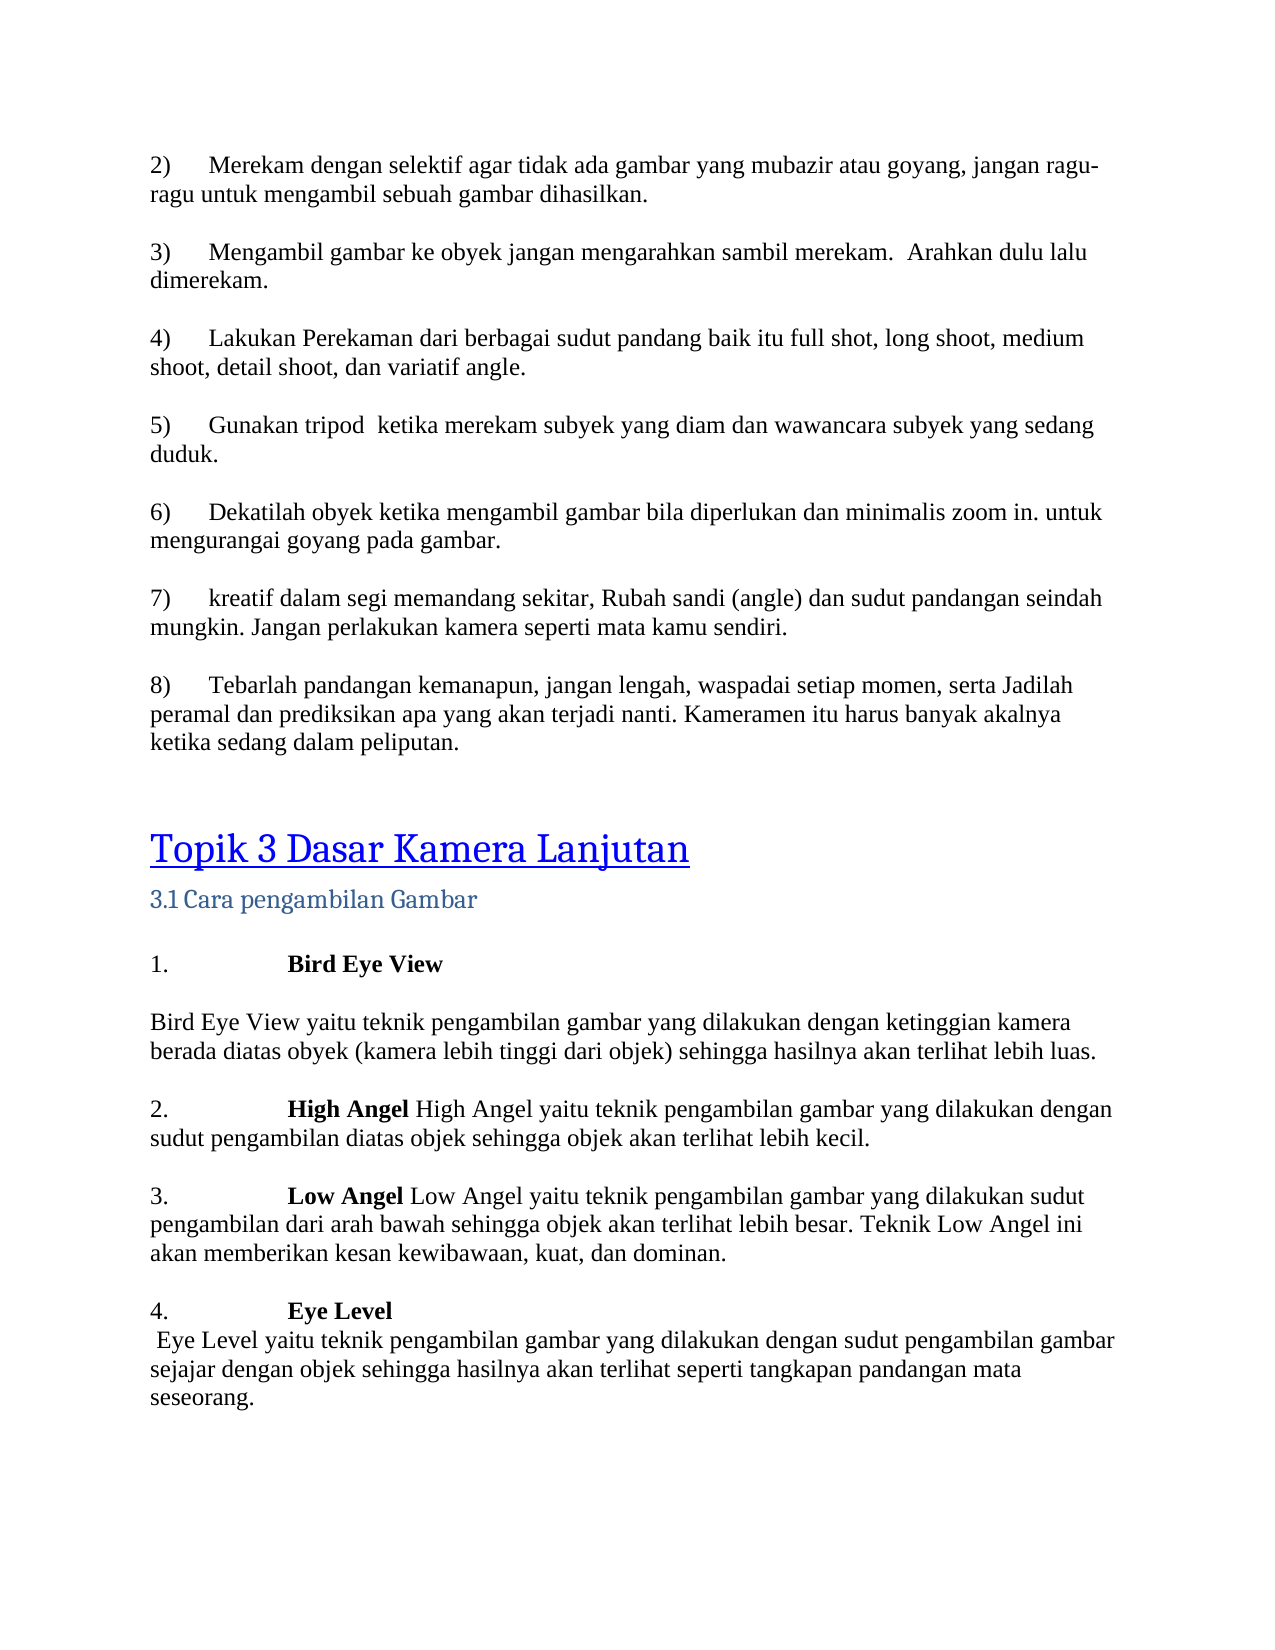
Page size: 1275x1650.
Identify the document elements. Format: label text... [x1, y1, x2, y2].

text 4) Lakukan Perekaman dari berbagai sudut pandang baik itu full shot, long shoot, medium shoot, detail shoot, dan variatif angle. [150, 323, 1125, 381]
text 2) Merekam dengan selektif agar tidak ada gambar yang mubazir atau goyang, jangan ragu-ragu untuk mengambil sebuah gambar dihasilkan. [150, 150, 1125, 207]
text 3. Low Angel Low Angel yaitu teknik pengambilan gambar yang dilakukan sudut pengambilan dari arah bawah sehingga objek akan terlihat lebih besar. Teknik Low Angel ini akan memberikan kesan kewibawaan, kuat, dan dominan. [150, 1181, 1125, 1267]
text 7) kreatif dalam segi memandang sekitar, Rubah sandi (angle) dan sudut pandangan seindah mungkin. Jangan perlakukan kamera seperti mata kamu sendiri. [150, 583, 1125, 641]
text 2. High Angel High Angel yaitu teknik pengambilan gambar yang dilakukan dengan sudut pengambilan diatas objek sehingga objek akan terlihat lebih kecil. [150, 1094, 1125, 1152]
subtitle Topik 3 Dasar Kamera Lanjutan [150, 825, 1125, 873]
text 5) Gunakan tripod ketika merekam subyek yang diam dan wawancara subyek yang sedang duduk. [150, 410, 1125, 467]
text 6) Dekatilah obyek ketika mengambil gambar bila diperlukan dan minimalis zoom in. untuk mengurangai goyang pada gambar. [150, 497, 1125, 554]
subtitle 3.1 Cara pengambilan Gambar [150, 884, 1125, 916]
text 4. Eye Level Eye Level yaitu teknik pengambilan gambar yang dilakukan dengan sudut pengambilan gambar sejajar dengan objek sehingga hasilnya akan terlihat seperti tangkapan pandangan mata seseorang. [150, 1296, 1125, 1411]
text Bird Eye View yaitu teknik pengambilan gambar yang dilakukan dengan ketinggian kamera berada diatas obyek (kamera lebih tinggi dari objek) sehingga hasilnya akan terlihat lebih luas. [150, 1007, 1125, 1065]
text 1. Bird Eye View [150, 949, 1125, 978]
text 8) Tebarlah pandangan kemanapun, jangan lengah, waspadai setiap momen, serta Jadilah peramal dan prediksikan apa yang akan terjadi nanti. Kameramen itu harus banyak akalnya ketika sedang dalam peliputan. [150, 670, 1125, 756]
text 3) Mengambil gambar ke obyek jangan mengarahkan sambil merekam. Arahkan dulu lalu dimerekam. [150, 237, 1125, 294]
